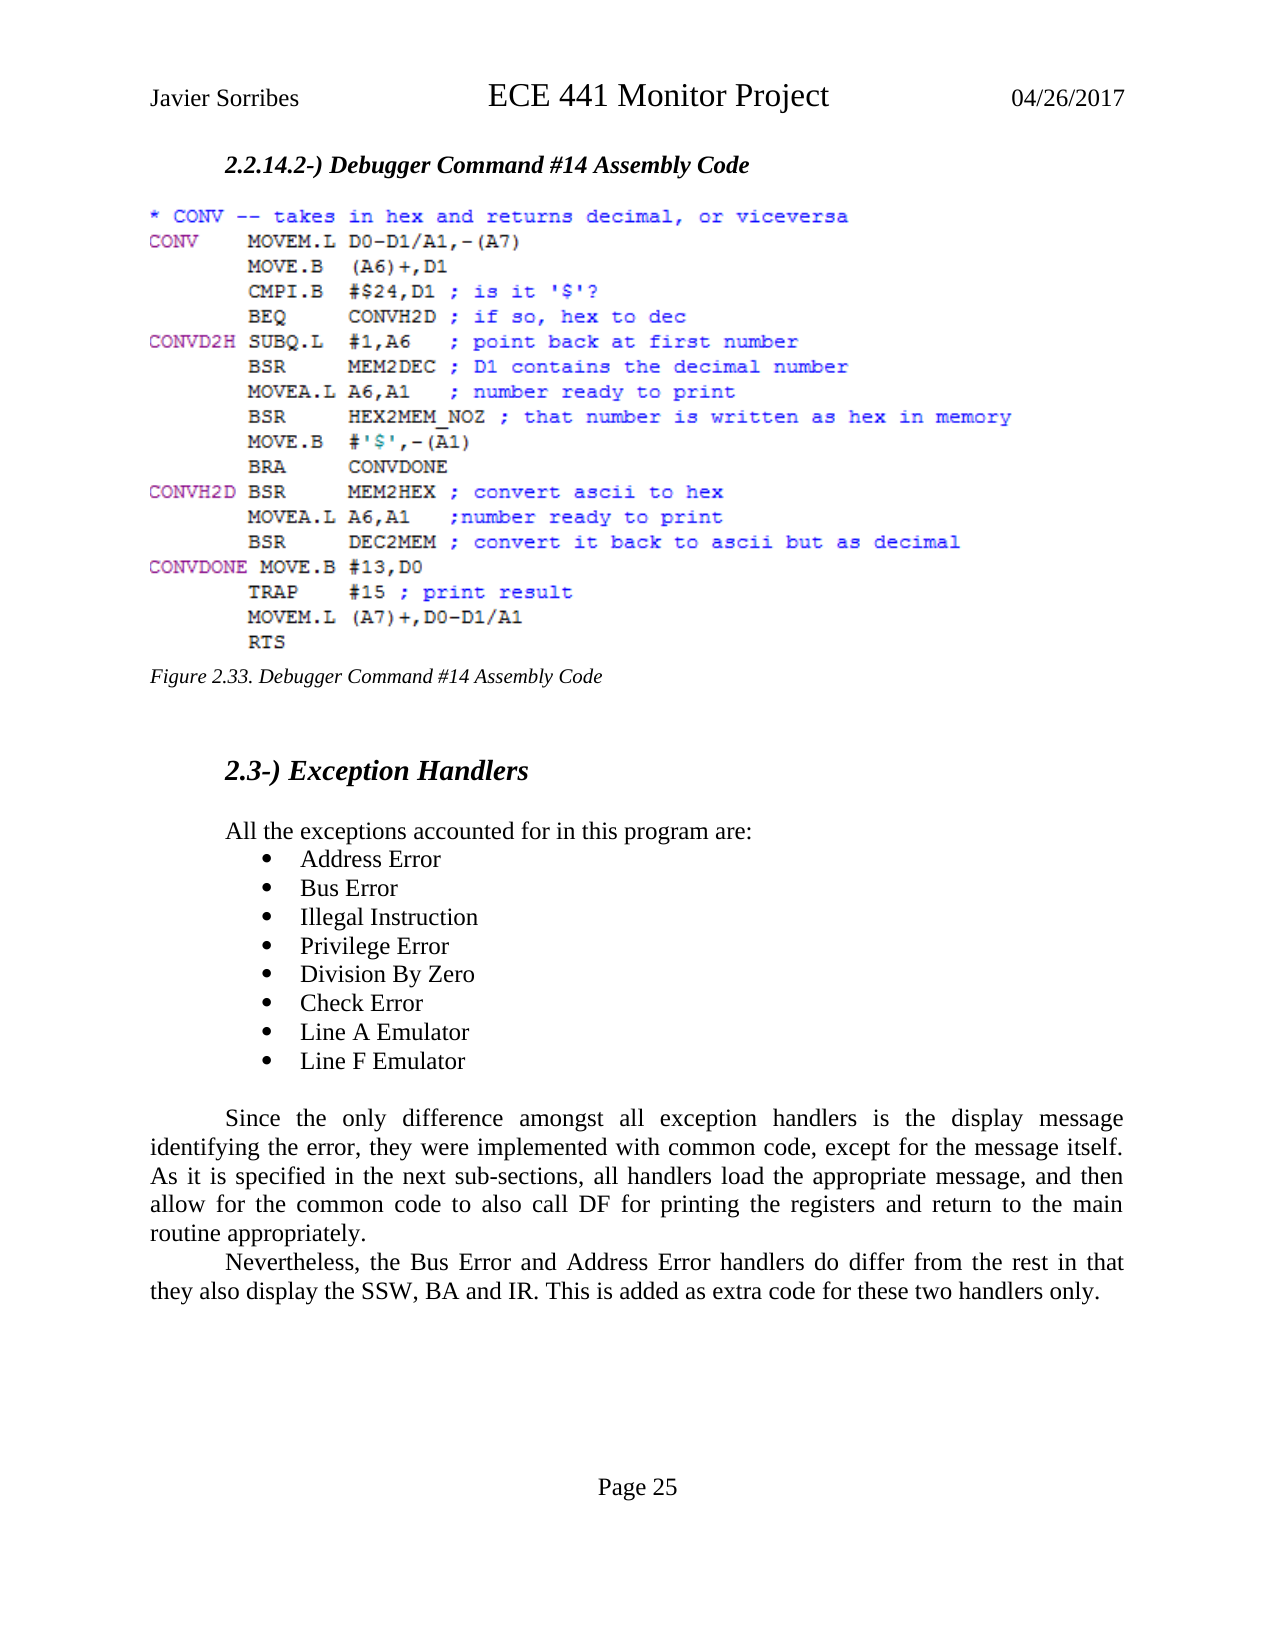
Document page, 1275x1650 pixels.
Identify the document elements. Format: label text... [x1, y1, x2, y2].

picture [150, 207, 1024, 661]
list Division By Zero [262, 959, 1125, 988]
text 2.2.14.2-) Debugger Command #14 Assembly Code [150, 150, 1125, 179]
list Address Error [262, 844, 1125, 873]
text Figure 2.33. Debugger Command #14 Assembly Code [150, 664, 1125, 688]
text Nevertheless, the Bus Error and Address Error handlers do differ from the rest in that they also display the SSW, BA and IR. This is added as extra code for these two handlers only. [150, 1247, 1125, 1304]
list Privilege Error [262, 931, 1125, 959]
list Illegal Instruction [262, 902, 1125, 931]
list Line F Emulator [262, 1046, 1125, 1074]
text 2.3-) Exception Handlers [150, 753, 1125, 787]
text All the exceptions accounted for in this program are: [150, 816, 1125, 844]
list Line A Emulator [262, 1017, 1125, 1046]
list Check Error [262, 988, 1125, 1017]
list Bus Error [262, 873, 1125, 902]
text Since the only difference amongst all exception handlers is the display message identifying the error, they were implemented with common code, except for the message itself. As it is specified in the next sub-sections, all handlers load the appropriate message, and then allow for the common code to also call DF for printing the registers and return to the main routine appropriately. [150, 1103, 1125, 1247]
